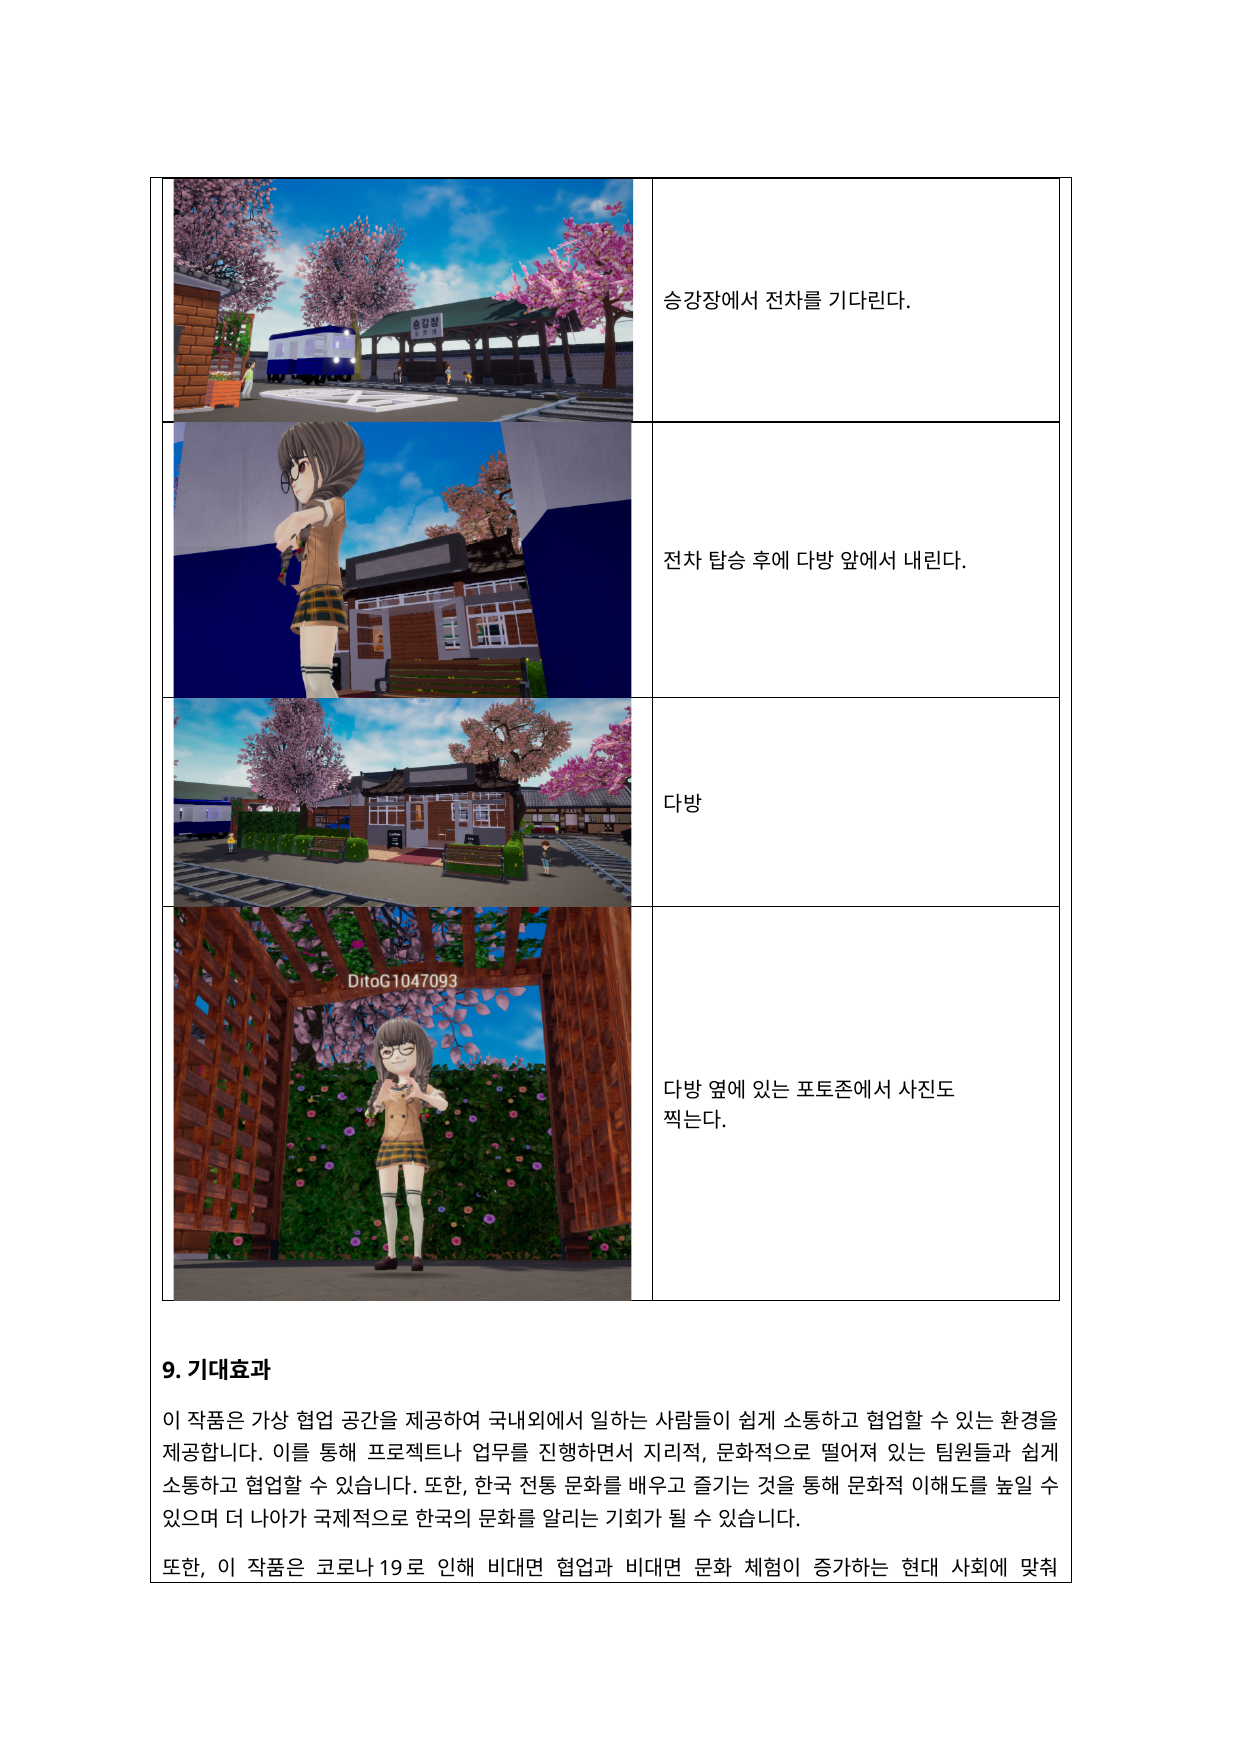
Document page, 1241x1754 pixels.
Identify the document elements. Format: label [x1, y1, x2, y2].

table_cell [151, 178, 1071, 1582]
picture [173, 179, 634, 1301]
